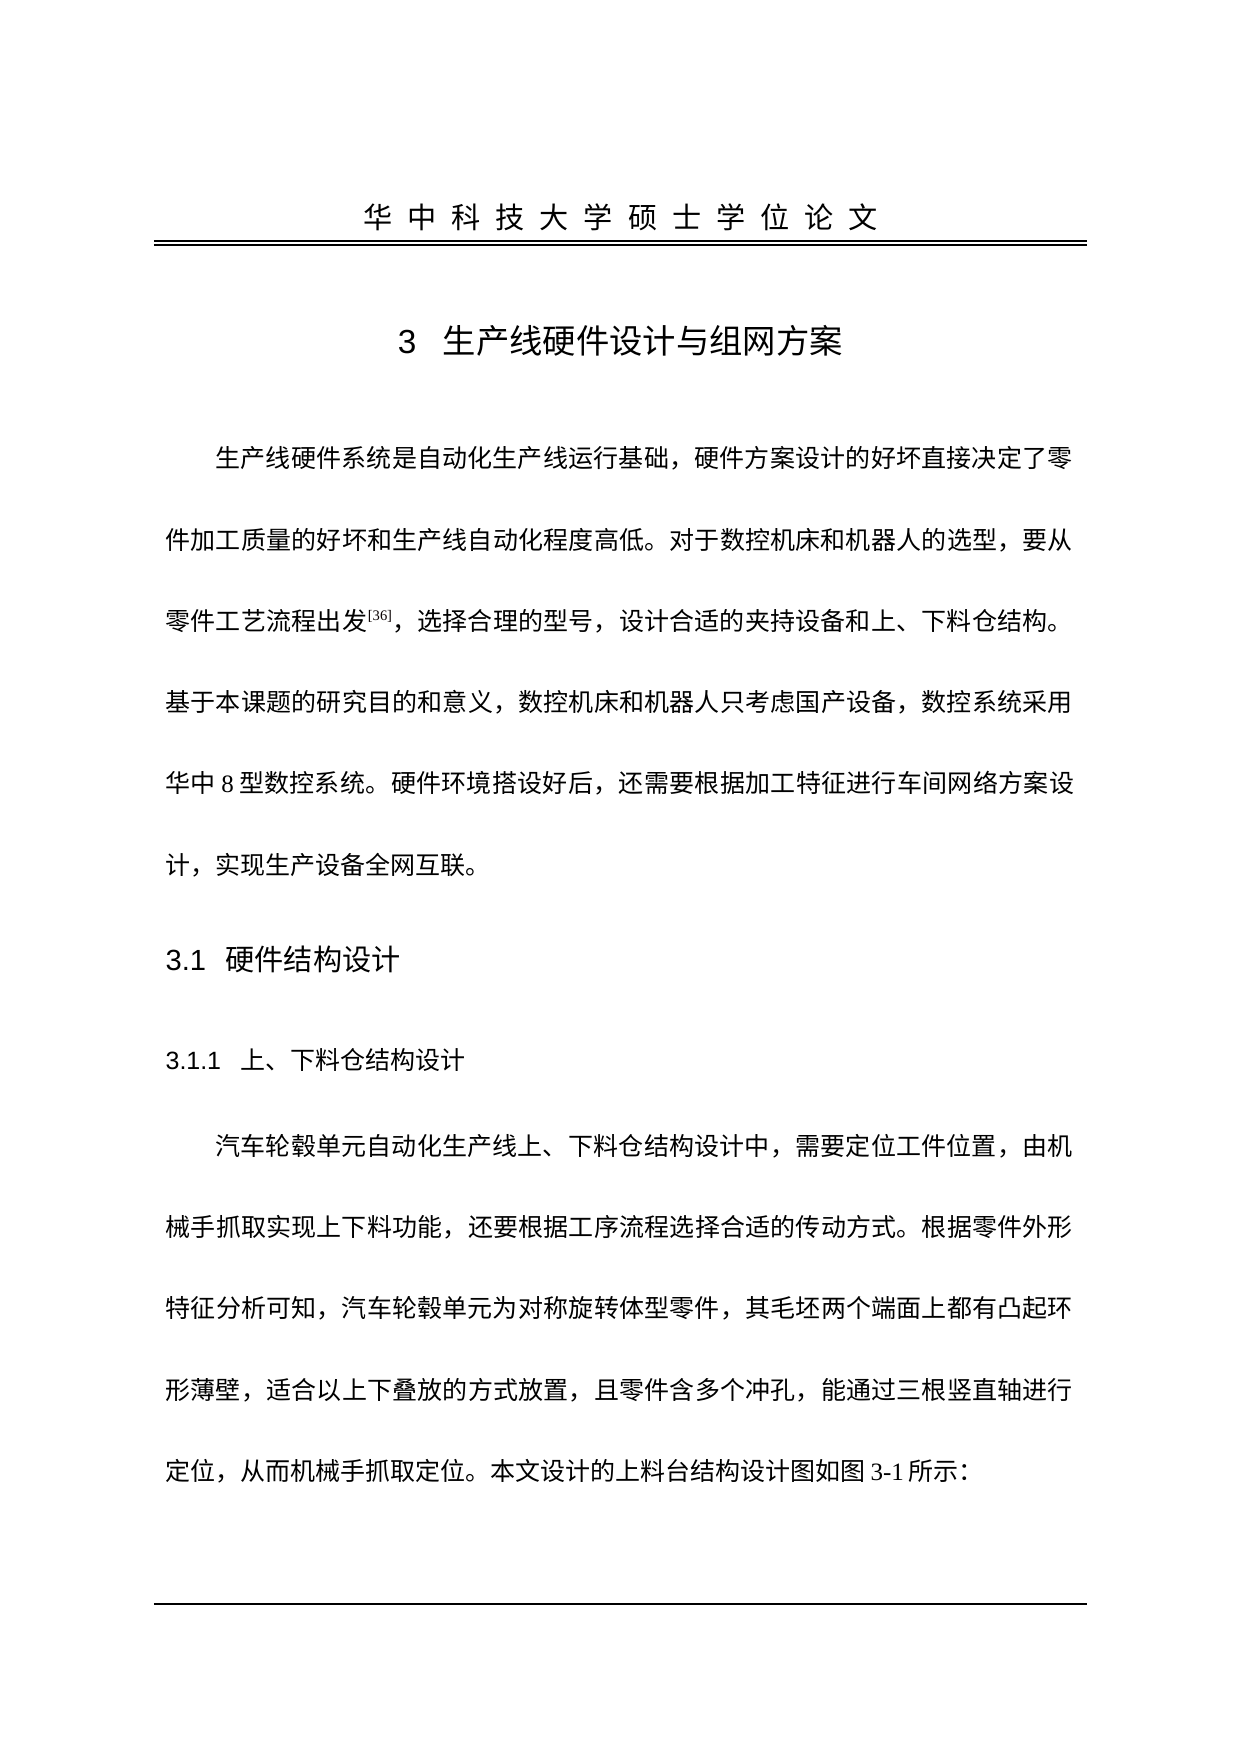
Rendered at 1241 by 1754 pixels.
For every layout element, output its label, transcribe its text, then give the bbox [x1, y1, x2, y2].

text 生产线硬件系统是自动化生产线运行基础，硬件方案设计的好坏直接决定了零件加工质量的好坏和生产线自动化程度高低。对于数控机床和机器人的选型，要从零件工艺流程出发[36]，选择合理的型号，设计合适的夹持设备和上、下料仓结构。基于本课题的研究目的和意义，数控机床和机器人只考虑国产设备，数控系统采用华中8型数控系统。硬件环境搭设好后，还需要根据加工特征进行车间网络方案设计，实现生产设备全网互联。 [165, 424, 1075, 896]
subtitle 生产线硬件设计与组网方案 [165, 315, 1075, 363]
subtitle 硬件结构设计 [165, 926, 1075, 991]
text 汽车轮毂单元自动化生产线上、下料仓结构设计中，需要定位工件位置，由机械手抓取实现上下料功能，还要根据工序流程选择合适的传动方式。根据零件外形特征分析可知，汽车轮毂单元为对称旋转体型零件，其毛坯两个端面上都有凸起环形薄壁，适合以上下叠放的方式放置，且零件含多个冲孔，能通过三根竖直轴进行定位，从而机械手抓取定位。本文设计的上料台结构设计图如图3-1所示： [165, 1112, 1075, 1502]
subtitle 上、下料仓结构设计 [165, 1026, 1075, 1091]
